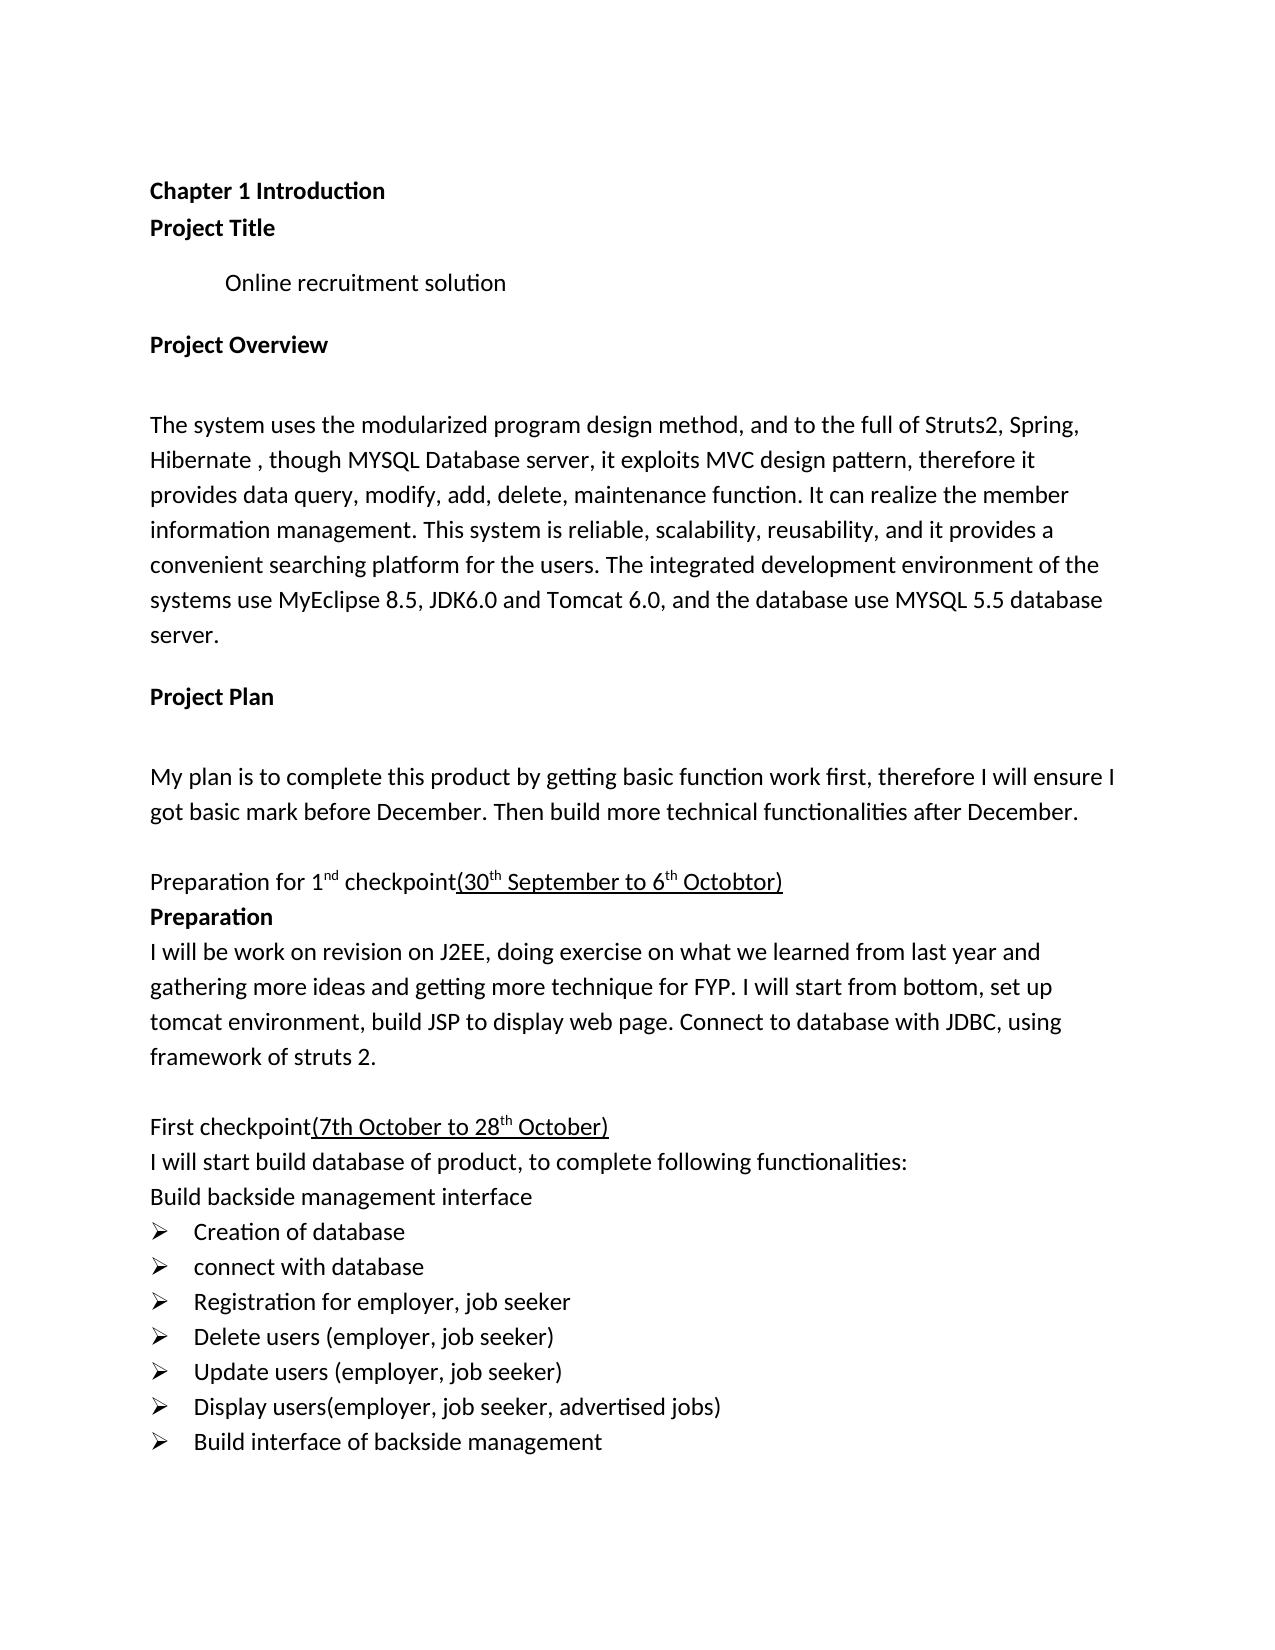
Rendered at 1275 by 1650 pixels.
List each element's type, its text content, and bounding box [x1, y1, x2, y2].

list connect with database [150, 1251, 1125, 1282]
text Preparation [150, 901, 1125, 932]
subtitle Project Plan [150, 682, 1125, 712]
subtitle Project Overview [150, 330, 1125, 360]
list Registration for employer, job seeker [150, 1286, 1125, 1317]
text The system uses the modularized program design method, and to the full of Struts2, Spring, Hibernate , though MYSQL Database server, it exploits MVC design pattern, therefore it provides data query, modify, add, delete, maintenance function. It can realize the member information management. This system is reliable, scalability, reusability, and it provides a convenient searching platform for the users. The integrated development environment of the systems use MyEclipse 8.5, JDK6.0 and Tomcat 6.0, and the database use MYSQL 5.5 database server. [150, 409, 1125, 650]
text Preparation for 1nd checkpoint(30th September to 6th Octobtor) [150, 866, 1125, 897]
text I will start build database of product, to complete following functionalities: [150, 1146, 1125, 1177]
list Delete users (employer, job seeker) [150, 1321, 1125, 1352]
text My plan is to complete this product by getting basic function work first, therefore I will ensure I got basic mark before December. Then build more technical functionalities after December. [150, 761, 1125, 827]
text I will be work on revision on J2EE, doing exercise on what we learned from last year and gathering more ideas and getting more technique for FYP. I will start from bottom, set up tomcat environment, build JSP to display web page. Connect to database with JDBC, using framework of struts 2. [150, 936, 1125, 1072]
list Display users(employer, job seeker, advertised jobs) [150, 1391, 1125, 1422]
list Creation of database [150, 1216, 1125, 1247]
text Build backside management interface [150, 1181, 1125, 1212]
text Online recruitment solution [225, 268, 1125, 298]
text First checkpoint(7th October to 28th October) [150, 1111, 1125, 1142]
subtitle Chapter 1 Introduction [150, 175, 1125, 206]
list Update users (employer, job seeker) [150, 1356, 1125, 1387]
text Project Title [150, 212, 1125, 242]
list Build interface of backside management [150, 1426, 1125, 1457]
